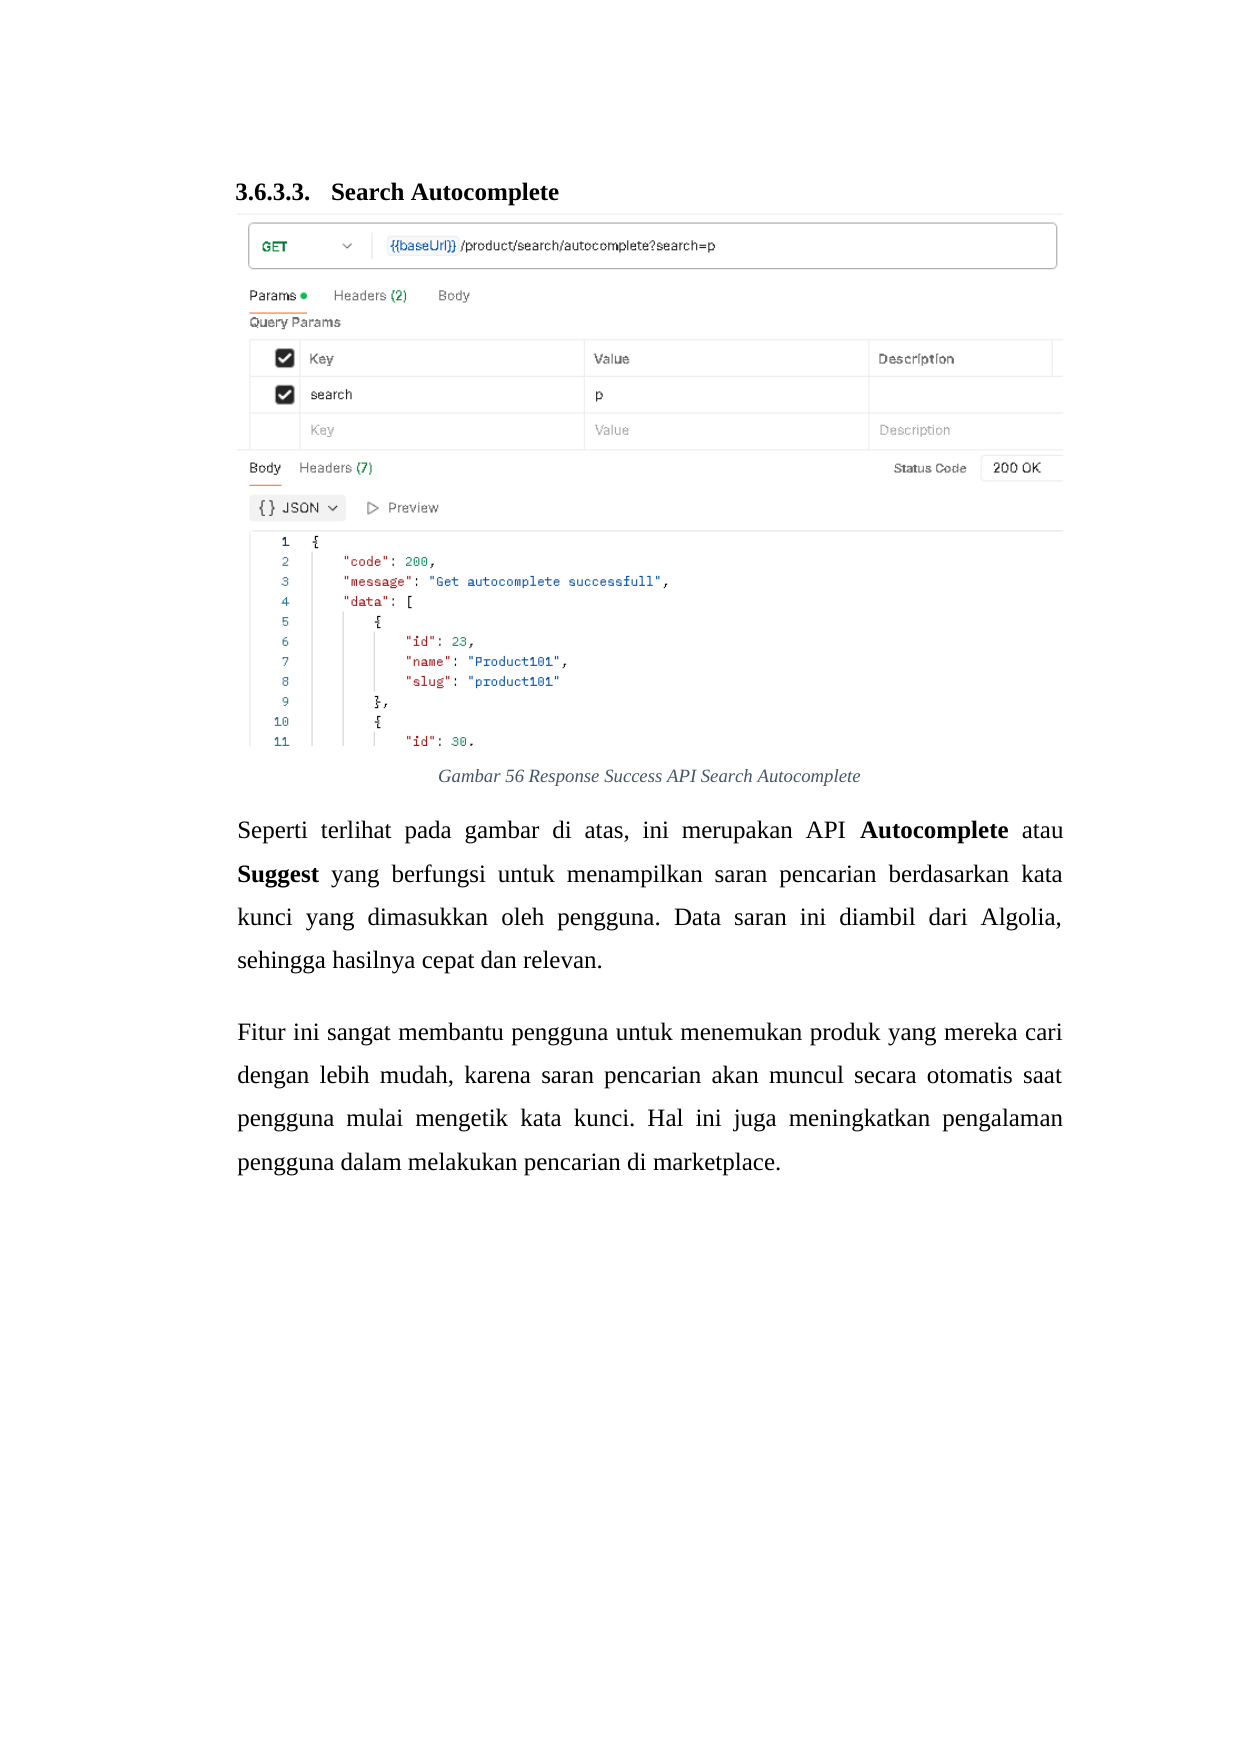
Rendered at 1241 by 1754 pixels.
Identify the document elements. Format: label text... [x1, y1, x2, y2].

text Fitur ini sangat membantu pengguna untuk menemukan produk yang mereka cari dengan lebih mudah, karena saran pencarian akan muncul secara otomatis saat pengguna mulai mengetik kata kunci. Hal ini juga meningkatkan pengalaman pengguna dalam melakukan pencarian di marketplace. [237, 1017, 1063, 1175]
subtitle Search Autocomplete [235, 177, 1063, 206]
text Seperti terlihat pada gambar di atas, ini merupakan API Autocomplete atau Suggest yang berfungsi untuk menampilkan saran pencarian berdasarkan kata kunci yang dimasukkan oleh pengguna. Data saran ini diambil dari Algolia, sehingga hasilnya cepat dan relevan. [237, 816, 1063, 974]
picture [237, 208, 1064, 746]
